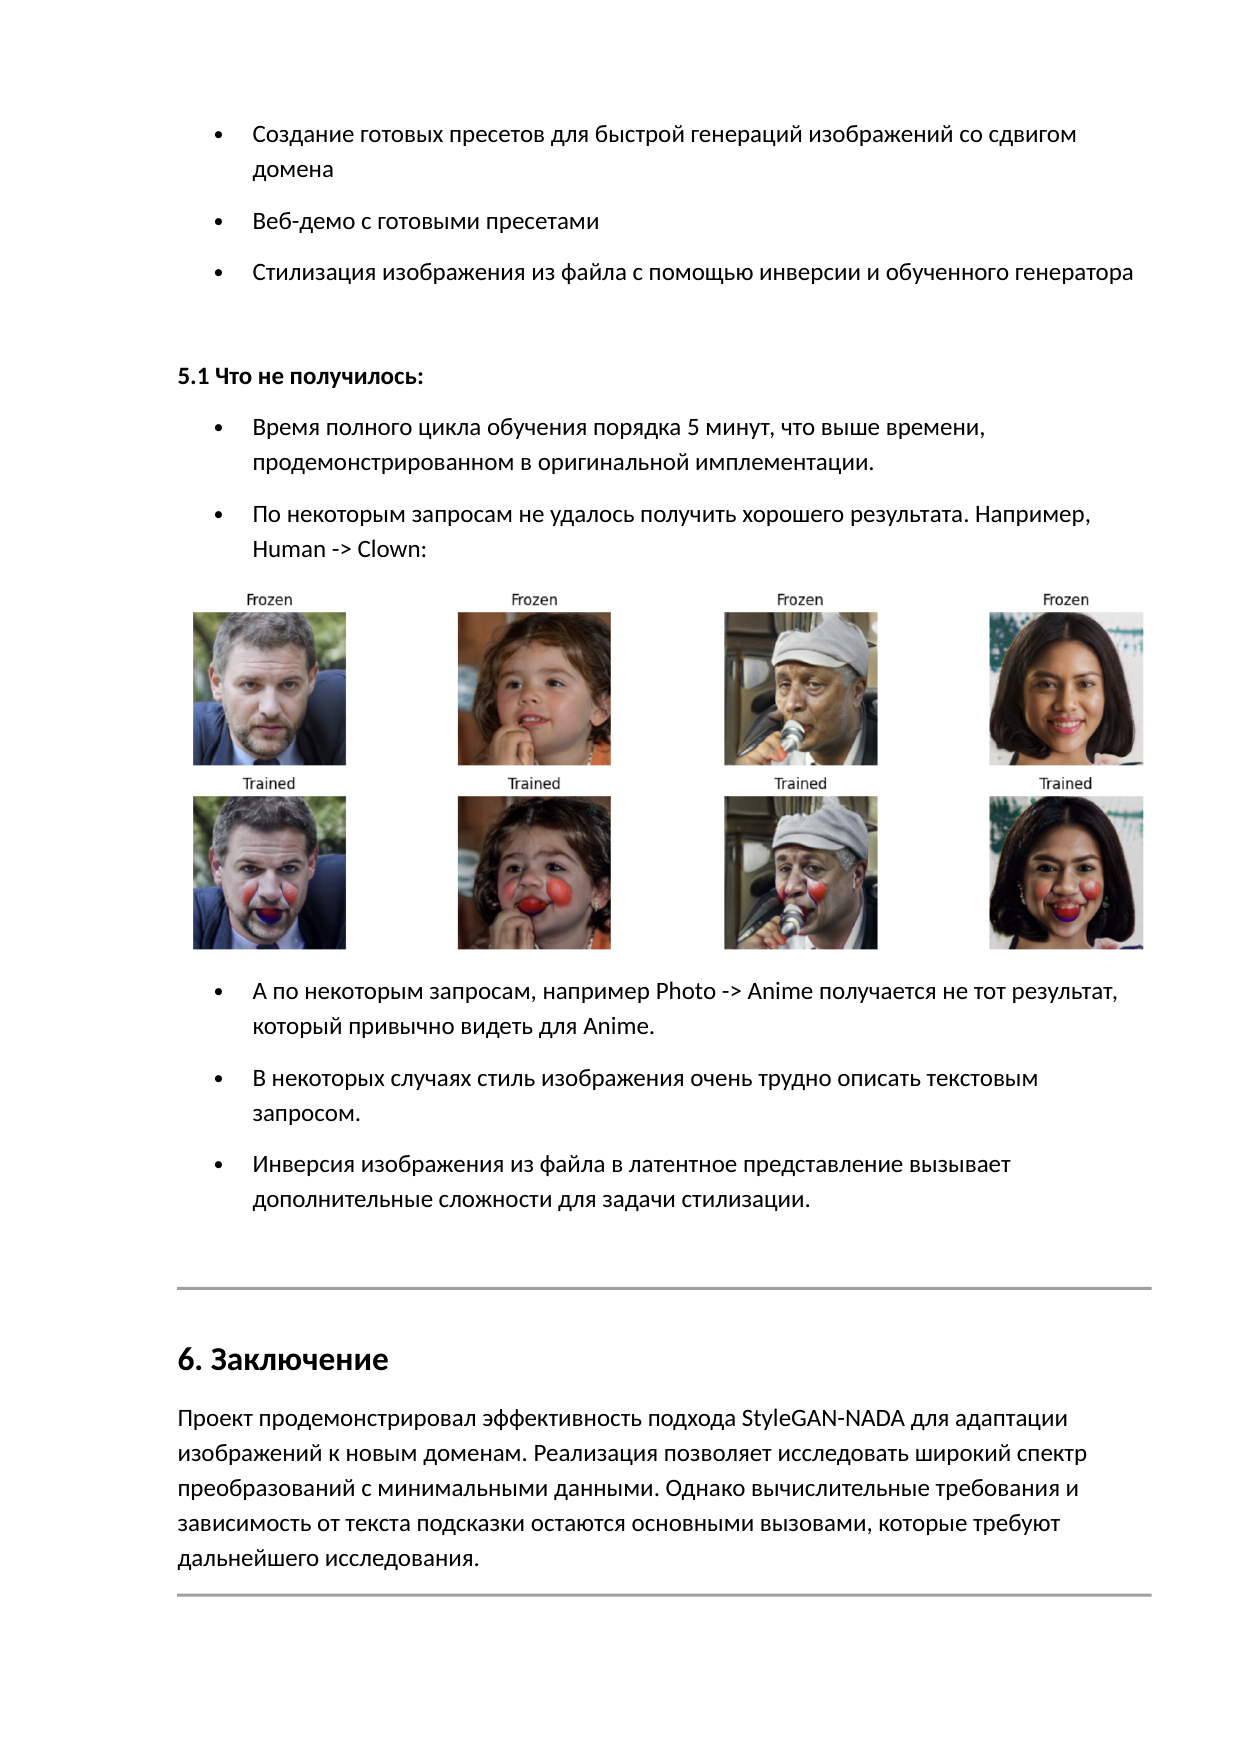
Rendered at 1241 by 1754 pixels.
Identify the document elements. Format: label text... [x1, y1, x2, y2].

list Время полного цикла обучения порядка 5 минут, что выше времени, продемонстрированном в оригинальной имплементации. [215, 411, 1152, 477]
list Веб-демо с готовыми пресетами [215, 205, 1152, 235]
list Стилизация изображения из файла с помощью инверсии и обученного генератора [215, 256, 1152, 287]
text 5.1 Что не получилось: [177, 360, 1152, 390]
list Создание готовых пресетов для быстрой генераций изображений со сдвигом домена [215, 118, 1152, 184]
list В некоторых случаях стиль изображения очень трудно описать текстовым запросом. [215, 1062, 1152, 1127]
text 6. Заключение [177, 1338, 1152, 1379]
list Инверсия изображения из файла в латентное представление вызывает дополнительные сложности для задачи стилизации. [215, 1148, 1152, 1214]
list По некоторым запросам не удалось получить хорошего результата. Например, Human -> Clown: [215, 498, 1152, 564]
text Проект продемонстрировал эффективность подхода StyleGAN-NADA для адаптации изображений к новым доменам. Реализация позволяет исследовать широкий спектр преобразований с минимальными данными. Однако вычислительные требования и зависимость от текста подсказки остаются основными вызовами, которые требуют дальнейшего исследования. [177, 1402, 1152, 1572]
list А по некоторым запросам, например Photo -> Anime получается не тот результат, который привычно видеть для Anime. [215, 975, 1152, 1041]
picture [177, 584, 1152, 954]
